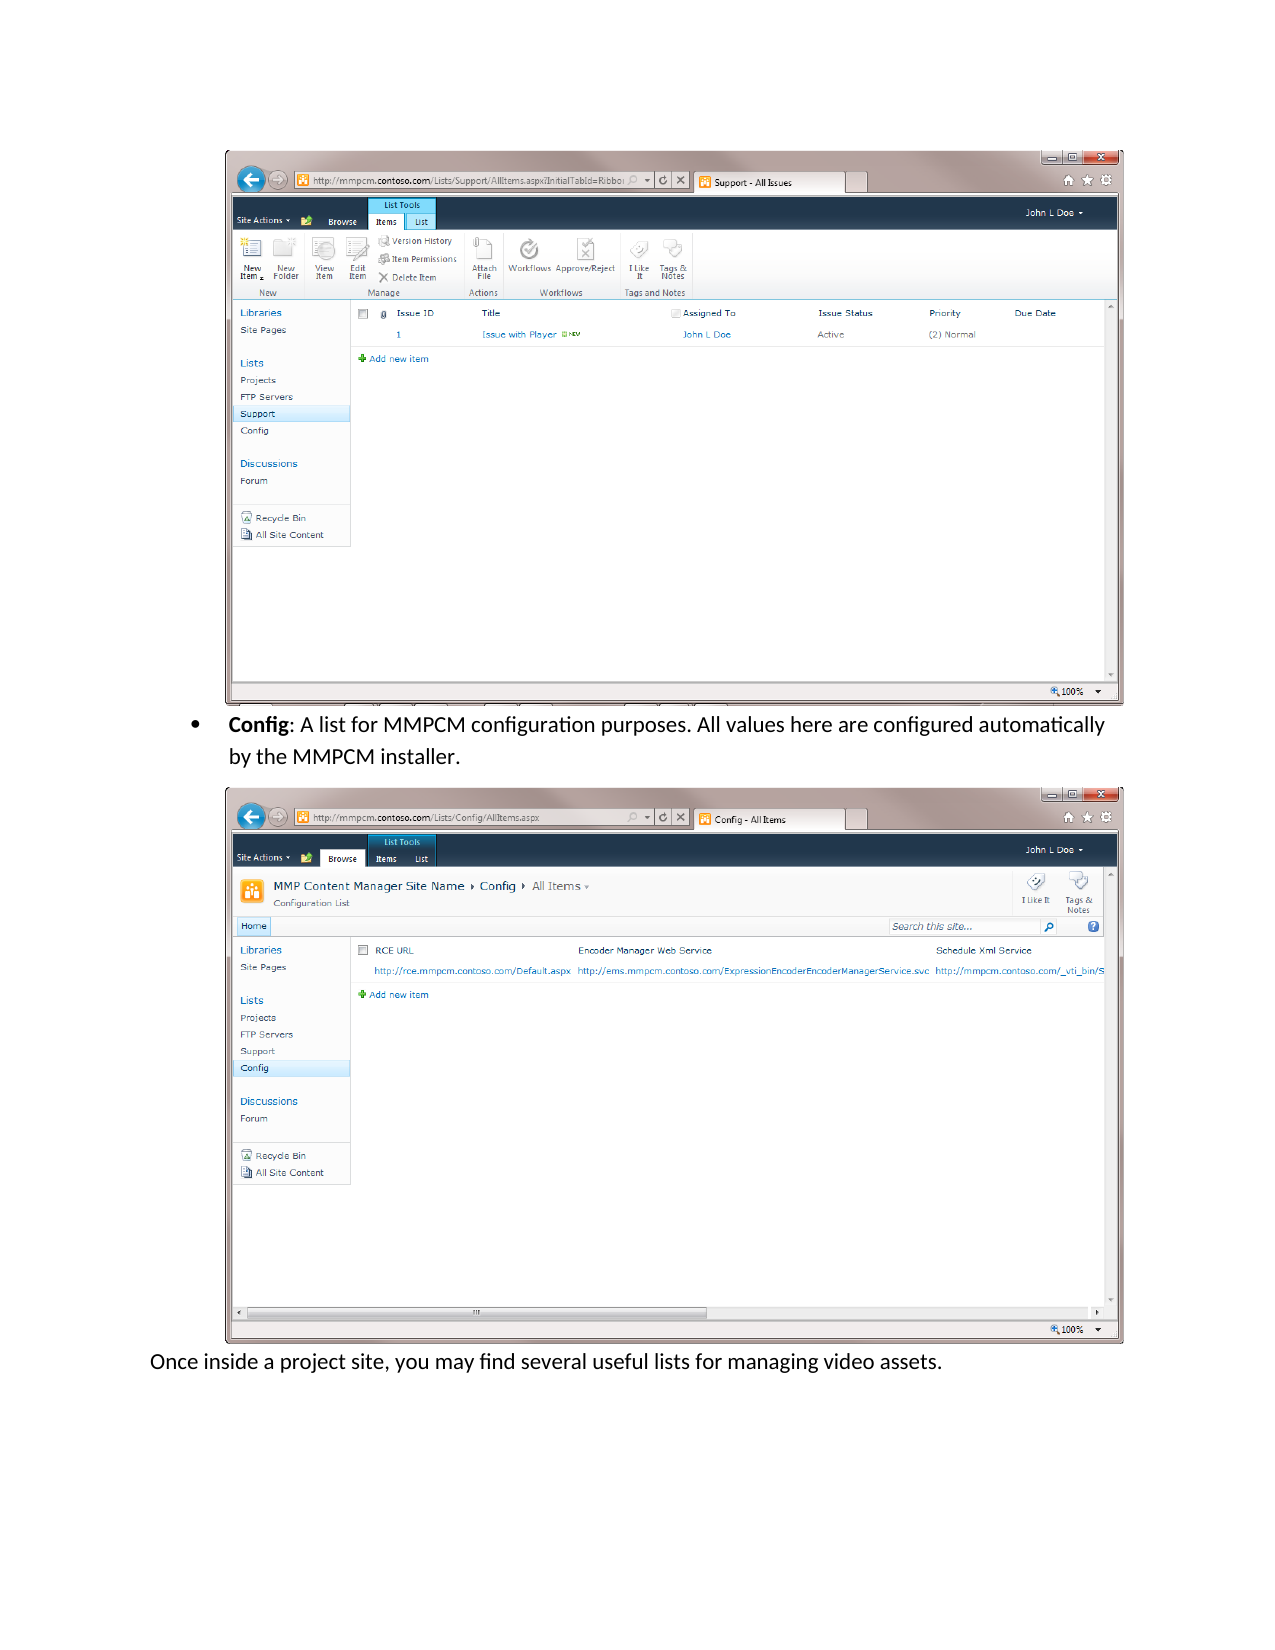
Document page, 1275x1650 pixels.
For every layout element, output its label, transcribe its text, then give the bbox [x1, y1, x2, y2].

picture [225, 787, 1124, 1344]
picture [225, 150, 1124, 706]
list Config: A list for MMPCM configuration purposes. All values here are configured automatically by the MMPCM installer. [191, 710, 1125, 770]
text Once inside a project site, you may find several useful lists for managing video assets. [150, 1347, 1125, 1375]
